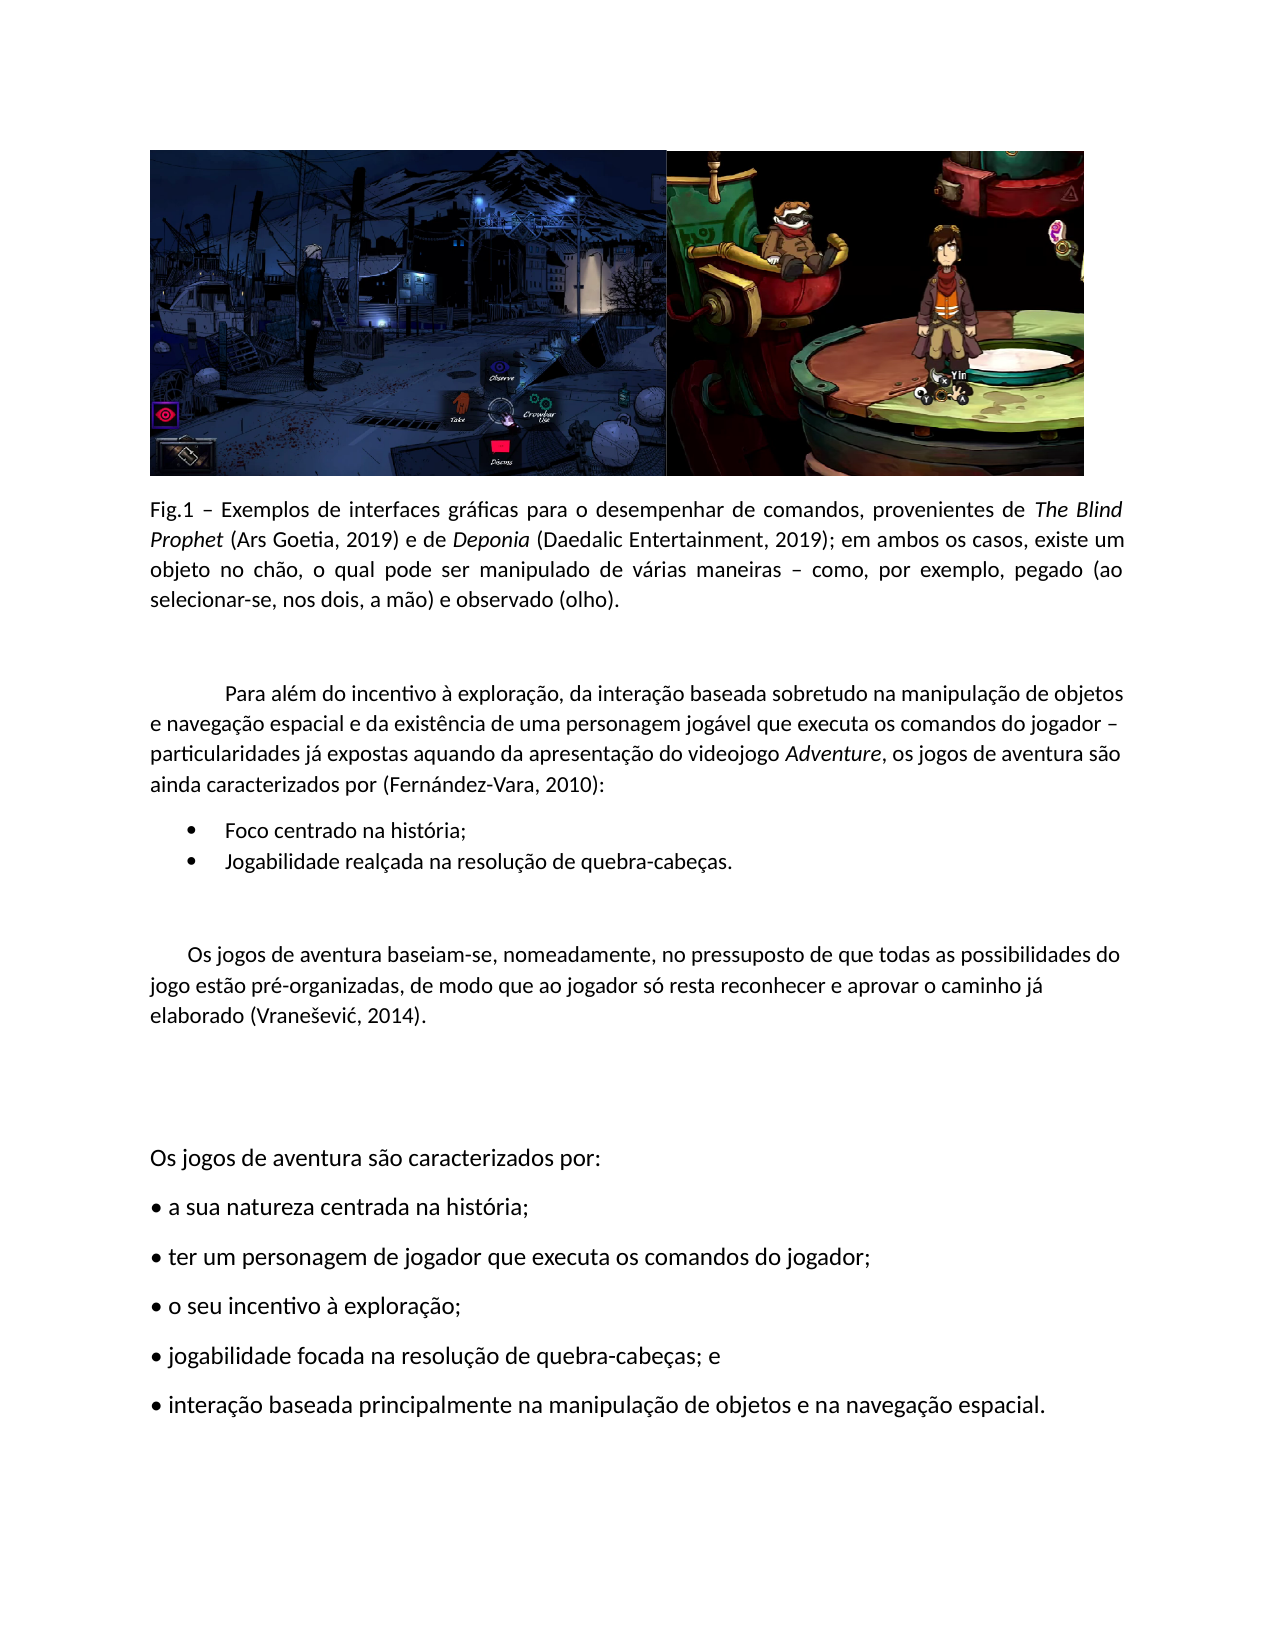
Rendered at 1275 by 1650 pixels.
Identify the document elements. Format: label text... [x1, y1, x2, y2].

list Jogabilidade realçada na resolução de quebra-cabeças. [187, 847, 1125, 875]
text • a sua natureza centrada na história; [150, 1191, 1125, 1222]
text Para além do incentivo à exploração, da interação baseada sobretudo na manipulação de objetos e navegação espacial e da existência de uma personagem jogável que executa os comandos do jogador – particularidades já expostas aquando da apresentação do videojogo Adventure, os jogos de aventura são ainda caracterizados por (Fernández-Vara, 2010): [150, 679, 1125, 798]
picture [150, 150, 1084, 476]
text Os jogos de aventura baseiam-se, nomeadamente, no pressuposto de que todas as possibilidades do jogo estão pré-organizadas, de modo que ao jogador só resta reconhecer e aprovar o caminho já elaborado (Vranešević, 2014). [150, 941, 1125, 1029]
text • o seu incentivo à exploração; [150, 1290, 1125, 1321]
text Fig.1 – Exemplos de interfaces gráficas para o desempenhar de comandos, provenientes de The Blind Prophet (Ars Goetia, 2019) e de Deponia (Daedalic Entertainment, 2019); em ambos os casos, existe um objeto no chão, o qual pode ser manipulado de várias maneiras – como, por exemplo, pegado (ao selecionar-se, nos dois, a mão) e observado (olho). [150, 495, 1125, 613]
list Foco centrado na história; [187, 817, 1125, 845]
text • ter um personagem de jogador que executa os comandos do jogador; [150, 1241, 1125, 1271]
text Os jogos de aventura são caracterizados por: [150, 1142, 1125, 1172]
text • jogabilidade focada na resolução de quebra-cabeças; e [150, 1340, 1125, 1371]
text • interação baseada principalmente na manipulação de objetos e na navegação espacial. [150, 1389, 1125, 1420]
